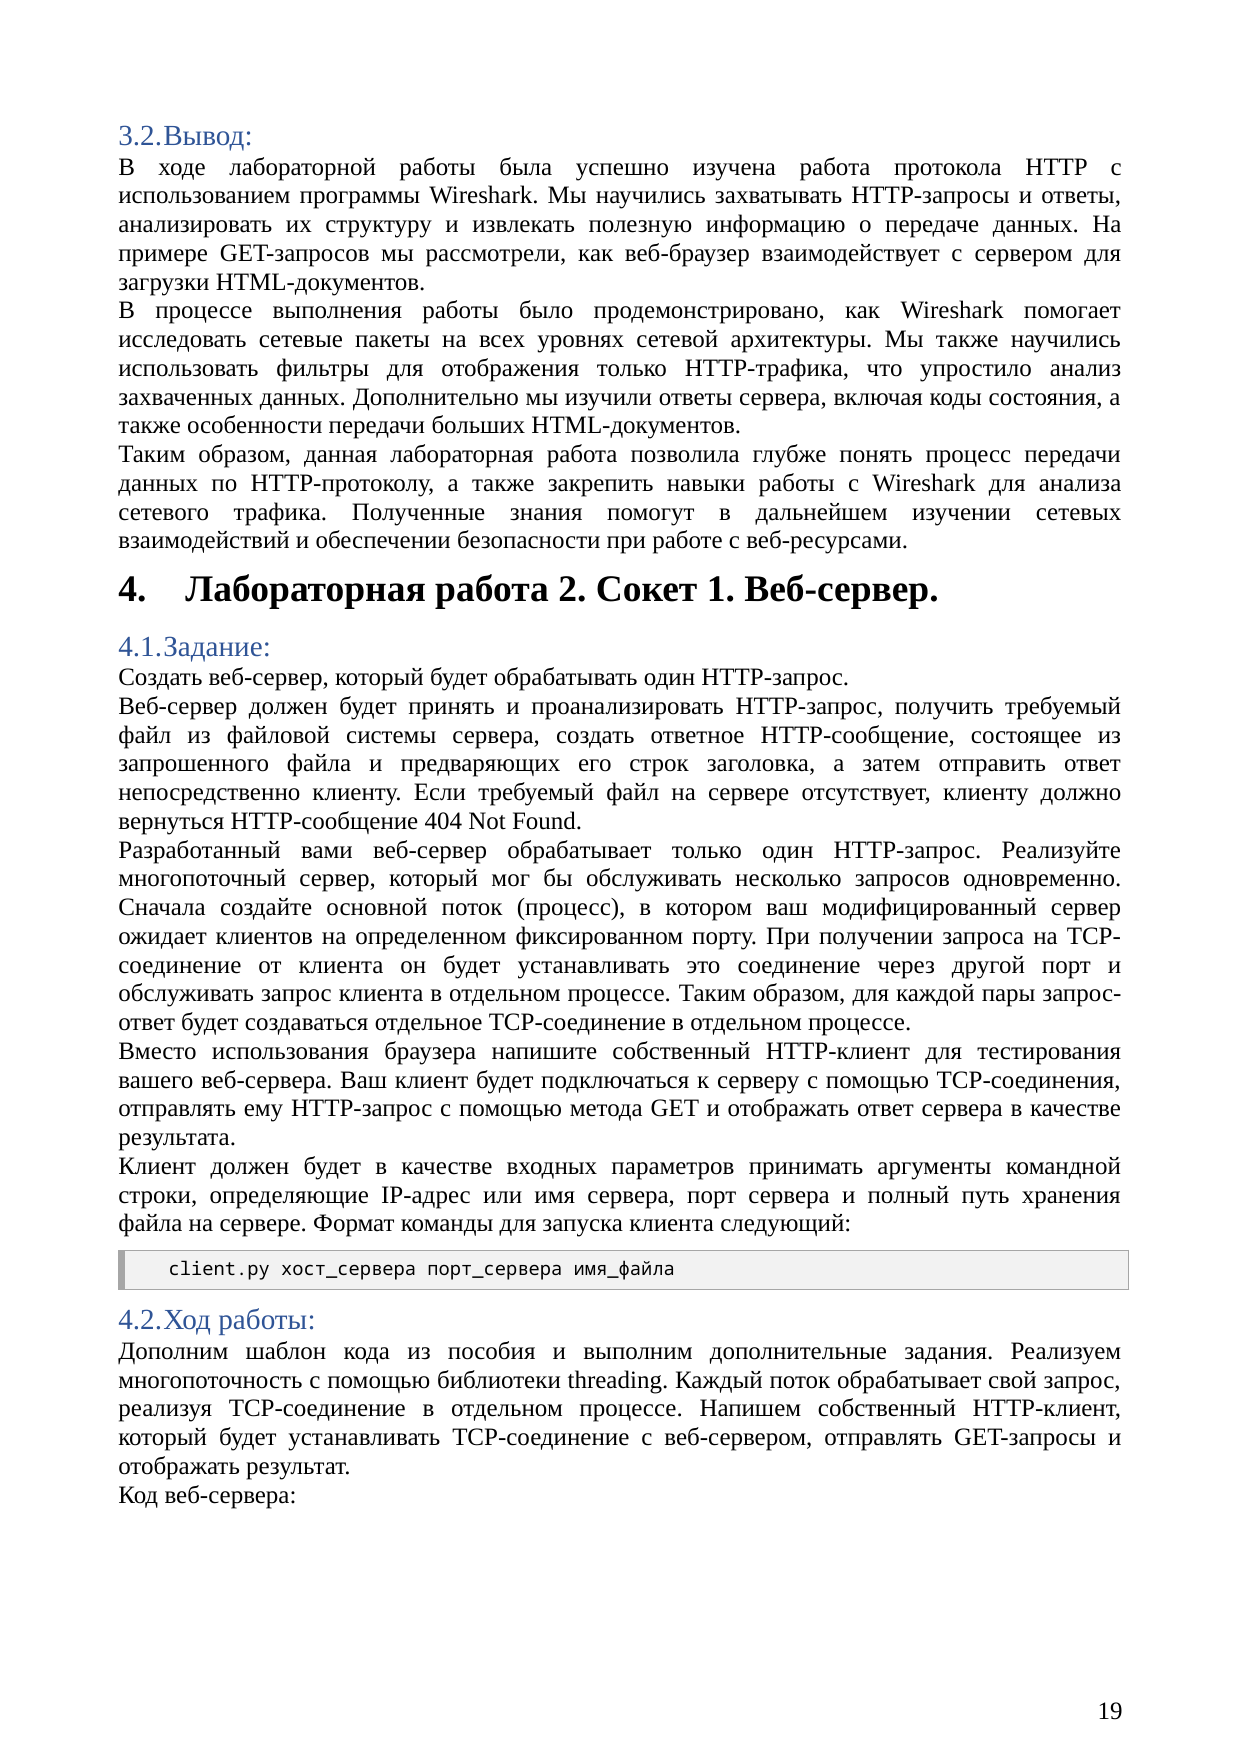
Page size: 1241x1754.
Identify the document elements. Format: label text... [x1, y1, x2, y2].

list client.py хост_сервера порт_сервера имя_файла [125, 1251, 1128, 1289]
subtitle Вывод: [118, 118, 1122, 152]
text Клиент должен будет в качестве входных параметров принимать аргументы командной строки, определяющие IP-адрес или имя сервера, порт сервера и полный путь хранения файла на сервере. Формат команды для запуска клиента следующий: [118, 1151, 1122, 1237]
subtitle Лабораторная работа 2. Сокет 1. Веб-сервер. [118, 567, 1122, 610]
text Веб-сервер должен будет принять и проанализировать HTTP-запрос, получить требуемый файл из файловой системы сервера, создать ответное HTTP-сообщение, состоящее из запрошенного файла и предваряющих его строк заголовка, а затем отправить ответ непосредственно клиенту. Если требуемый файл на сервере отсутствует, клиенту должно вернуться HTTP-сообщение 404 Not Found. [118, 691, 1122, 835]
text Таким образом, данная лабораторная работа позволила глубже понять процесс передачи данных по HTTP-протоколу, а также закрепить навыки работы с Wireshark для анализа сетевого трафика. Полученные знания помогут в дальнейшем изучении сетевых взаимодействий и обеспечении безопасности при работе с веб-ресурсами. [118, 439, 1122, 554]
text Создать веб-сервер, который будет обрабатывать один HTTP-запрос. [118, 662, 1122, 691]
text Разработанный вами веб-сервер обрабатывает только один HTTP-запрос. Реализуйте многопоточный сервер, который мог бы обслуживать несколько запросов одновременно. Сначала создайте основной поток (процесс), в котором ваш модифицированный сервер ожидает клиентов на определенном фиксированном порту. При получении запроса на TCP-соединение от клиента он будет устанавливать это соединение через другой порт и обслуживать запрос клиента в отдельном процессе. Таким образом, для каждой пары запрос-ответ будет создаваться отдельное TCP-соединение в отдельном процессе. [118, 835, 1122, 1036]
text В ходе лабораторной работы была успешно изучена работа протокола HTTP с использованием программы Wireshark. Мы научились захватывать HTTP-запросы и ответы, анализировать их структуру и извлекать полезную информацию о передаче данных. На примере GET-запросов мы рассмотрели, как веб-браузер взаимодействует с сервером для загрузки HTML-документов. [118, 152, 1122, 295]
subtitle Ход работы: [118, 1302, 1122, 1336]
text Вместо использования браузера напишите собственный HTTP-клиент для тестирования вашего веб-сервера. Ваш клиент будет подключаться к серверу с помощью TCP-соединения, отправлять ему HTTP-запрос с помощью метода GET и отображать ответ сервера в качестве результата. [118, 1036, 1122, 1151]
text Код веб-сервера: [118, 1480, 1122, 1508]
subtitle Задание: [118, 629, 1122, 662]
text Дополним шаблон кода из пособия и выполним дополнительные задания. Реализуем многопоточность с помощью библиотеки threading. Каждый поток обрабатывает свой запрос, реализуя TCP-соединение в отдельном процессе. Напишем собственный HTTP-клиент, который будет устанавливать TCP-соединение с веб-сервером, отправлять GET-запросы и отображать результат. [118, 1336, 1122, 1480]
text В процессе выполнения работы было продемонстрировано, как Wireshark помогает исследовать сетевые пакеты на всех уровнях сетевой архитектуры. Мы также научились использовать фильтры для отображения только HTTP-трафика, что упростило анализ захваченных данных. Дополнительно мы изучили ответы сервера, включая коды состояния, а также особенности передачи больших HTML-документов. [118, 295, 1122, 439]
